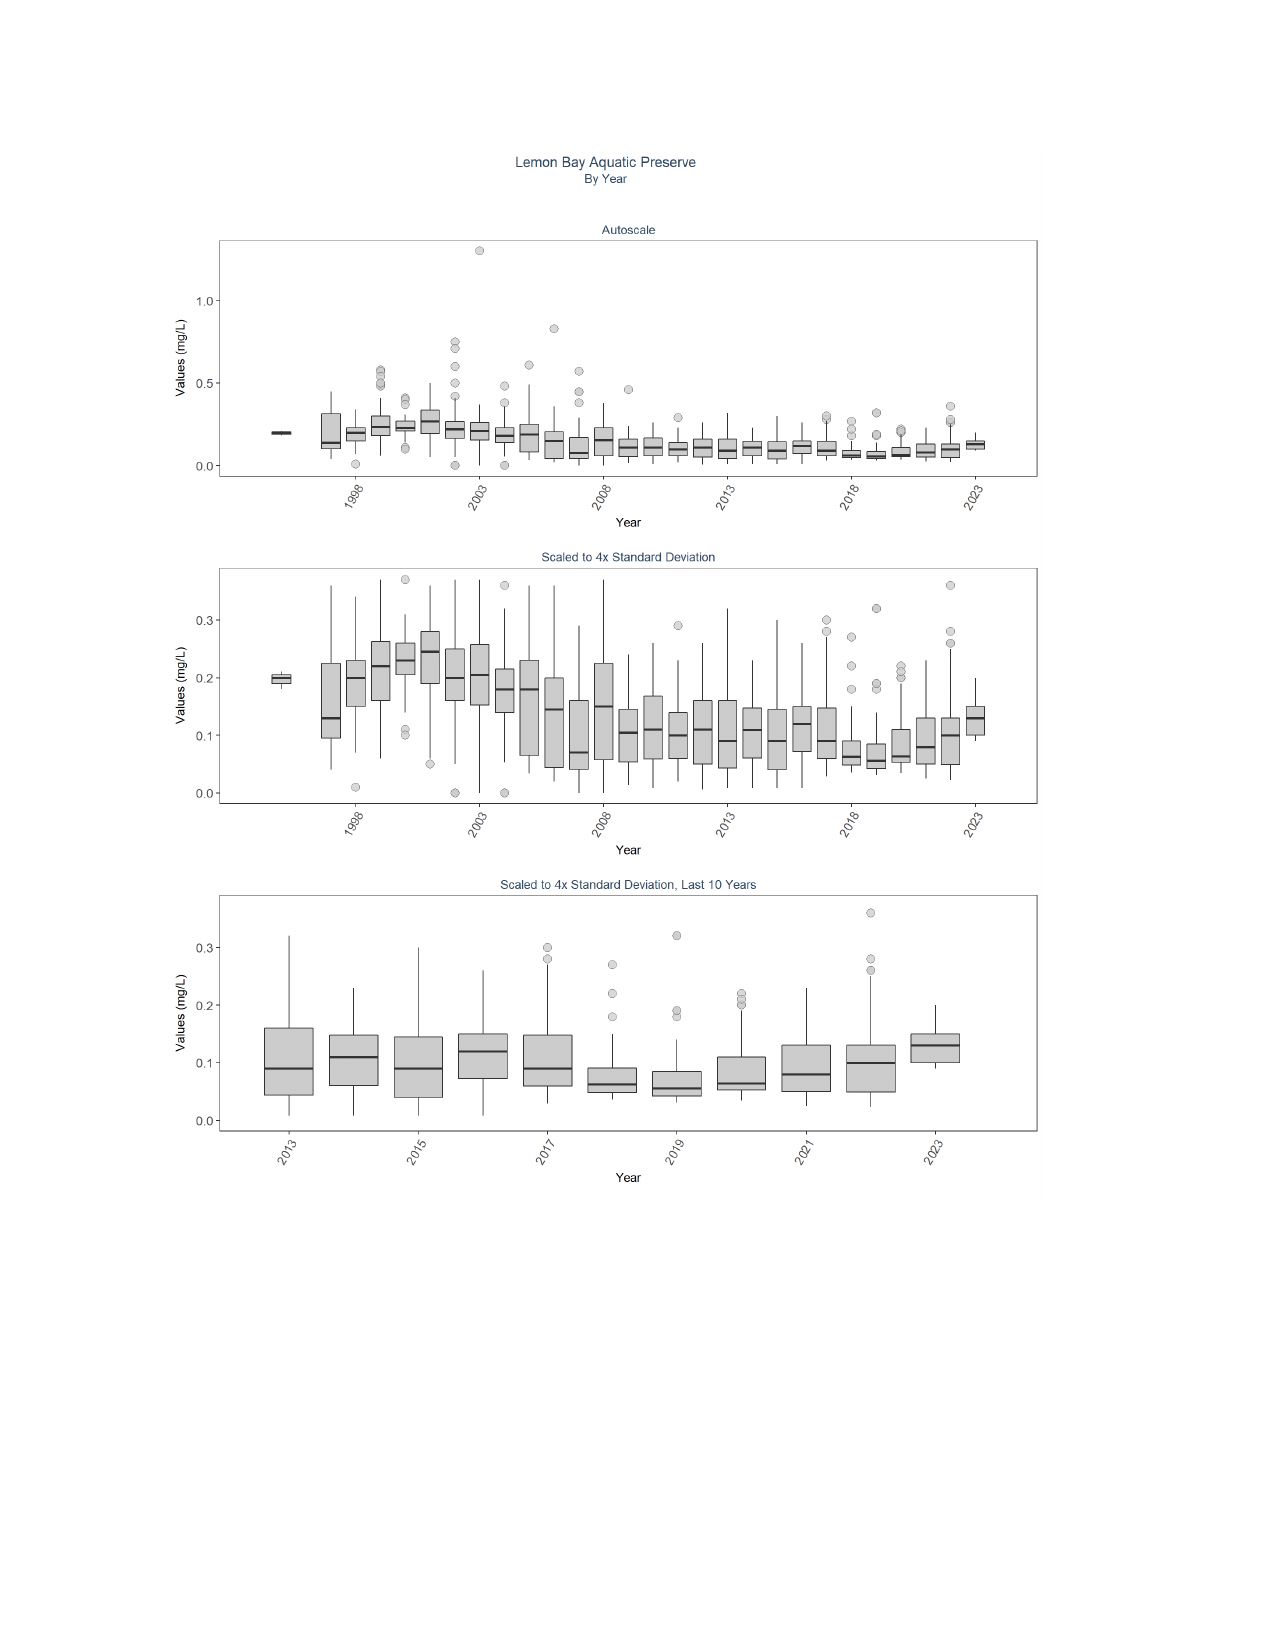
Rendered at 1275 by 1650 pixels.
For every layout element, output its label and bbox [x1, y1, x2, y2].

picture [168, 150, 1044, 1200]
